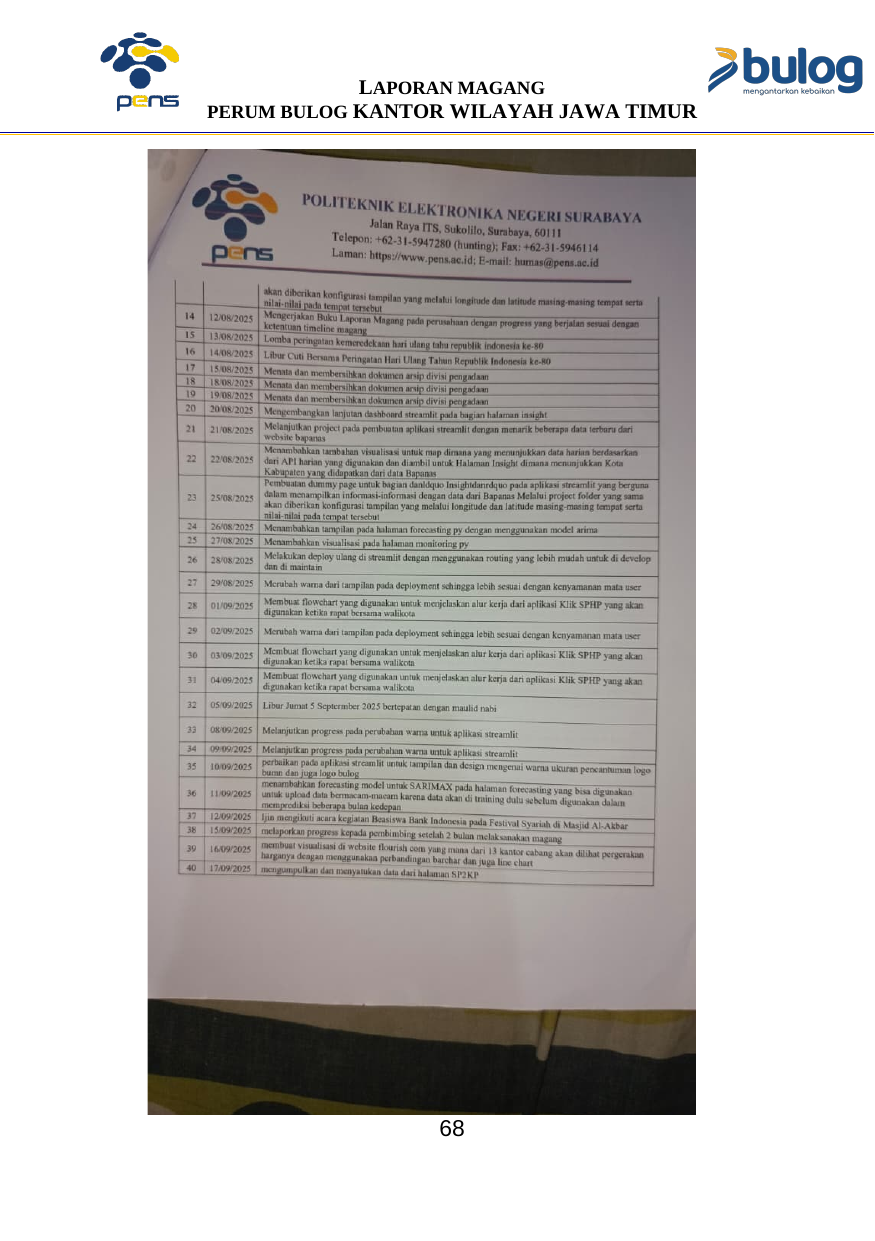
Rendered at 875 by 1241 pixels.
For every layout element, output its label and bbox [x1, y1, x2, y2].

picture [147, 149, 696, 1115]
picture [93, 25, 188, 120]
picture [707, 46, 864, 96]
